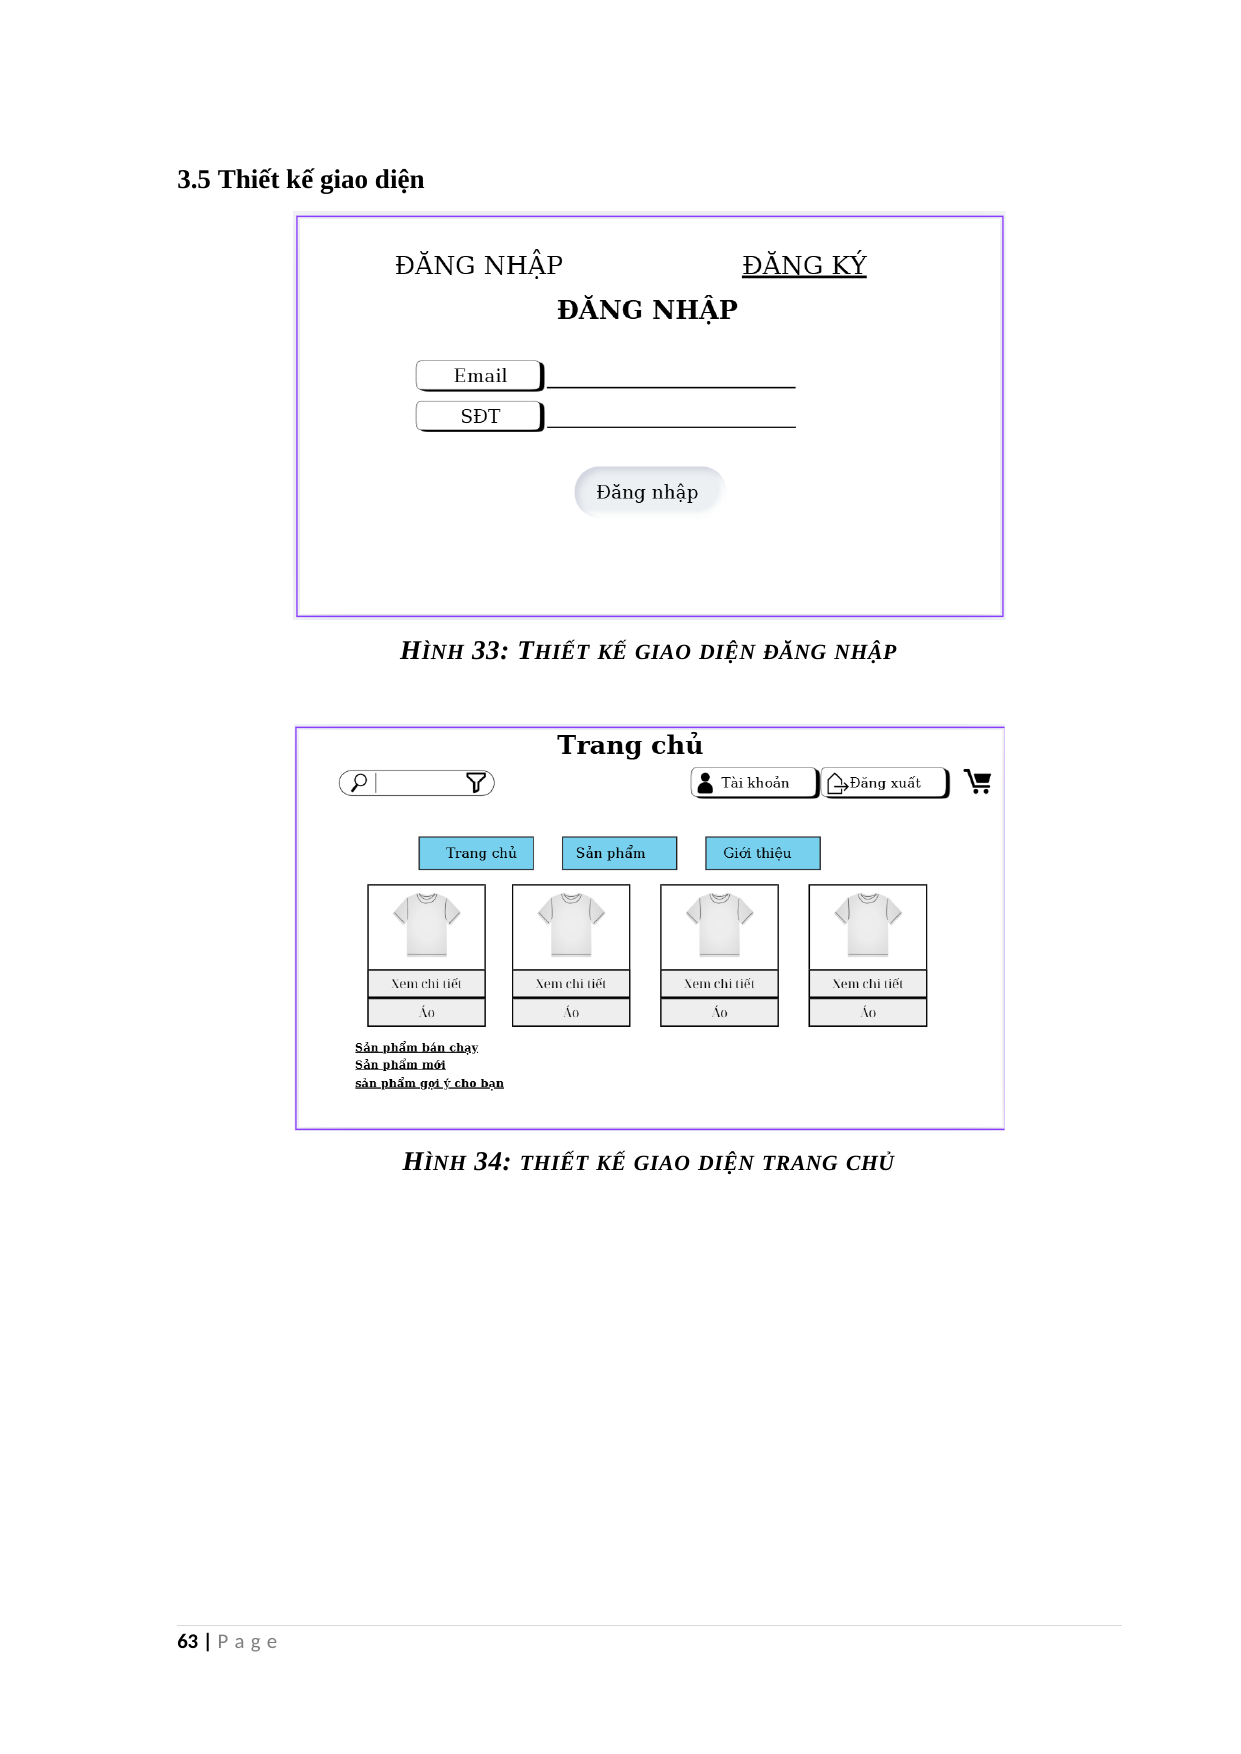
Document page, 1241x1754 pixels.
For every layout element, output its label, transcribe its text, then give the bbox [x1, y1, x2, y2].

text Hình 34: thiết kế giao diện trang chủ [177, 1145, 1122, 1176]
picture [294, 724, 1005, 1131]
picture [293, 211, 1006, 620]
text Hình 33: Thiết kế giao diện đăng nhập [177, 634, 1122, 665]
subtitle 3.5 Thiết kế giao diện [177, 164, 1122, 195]
